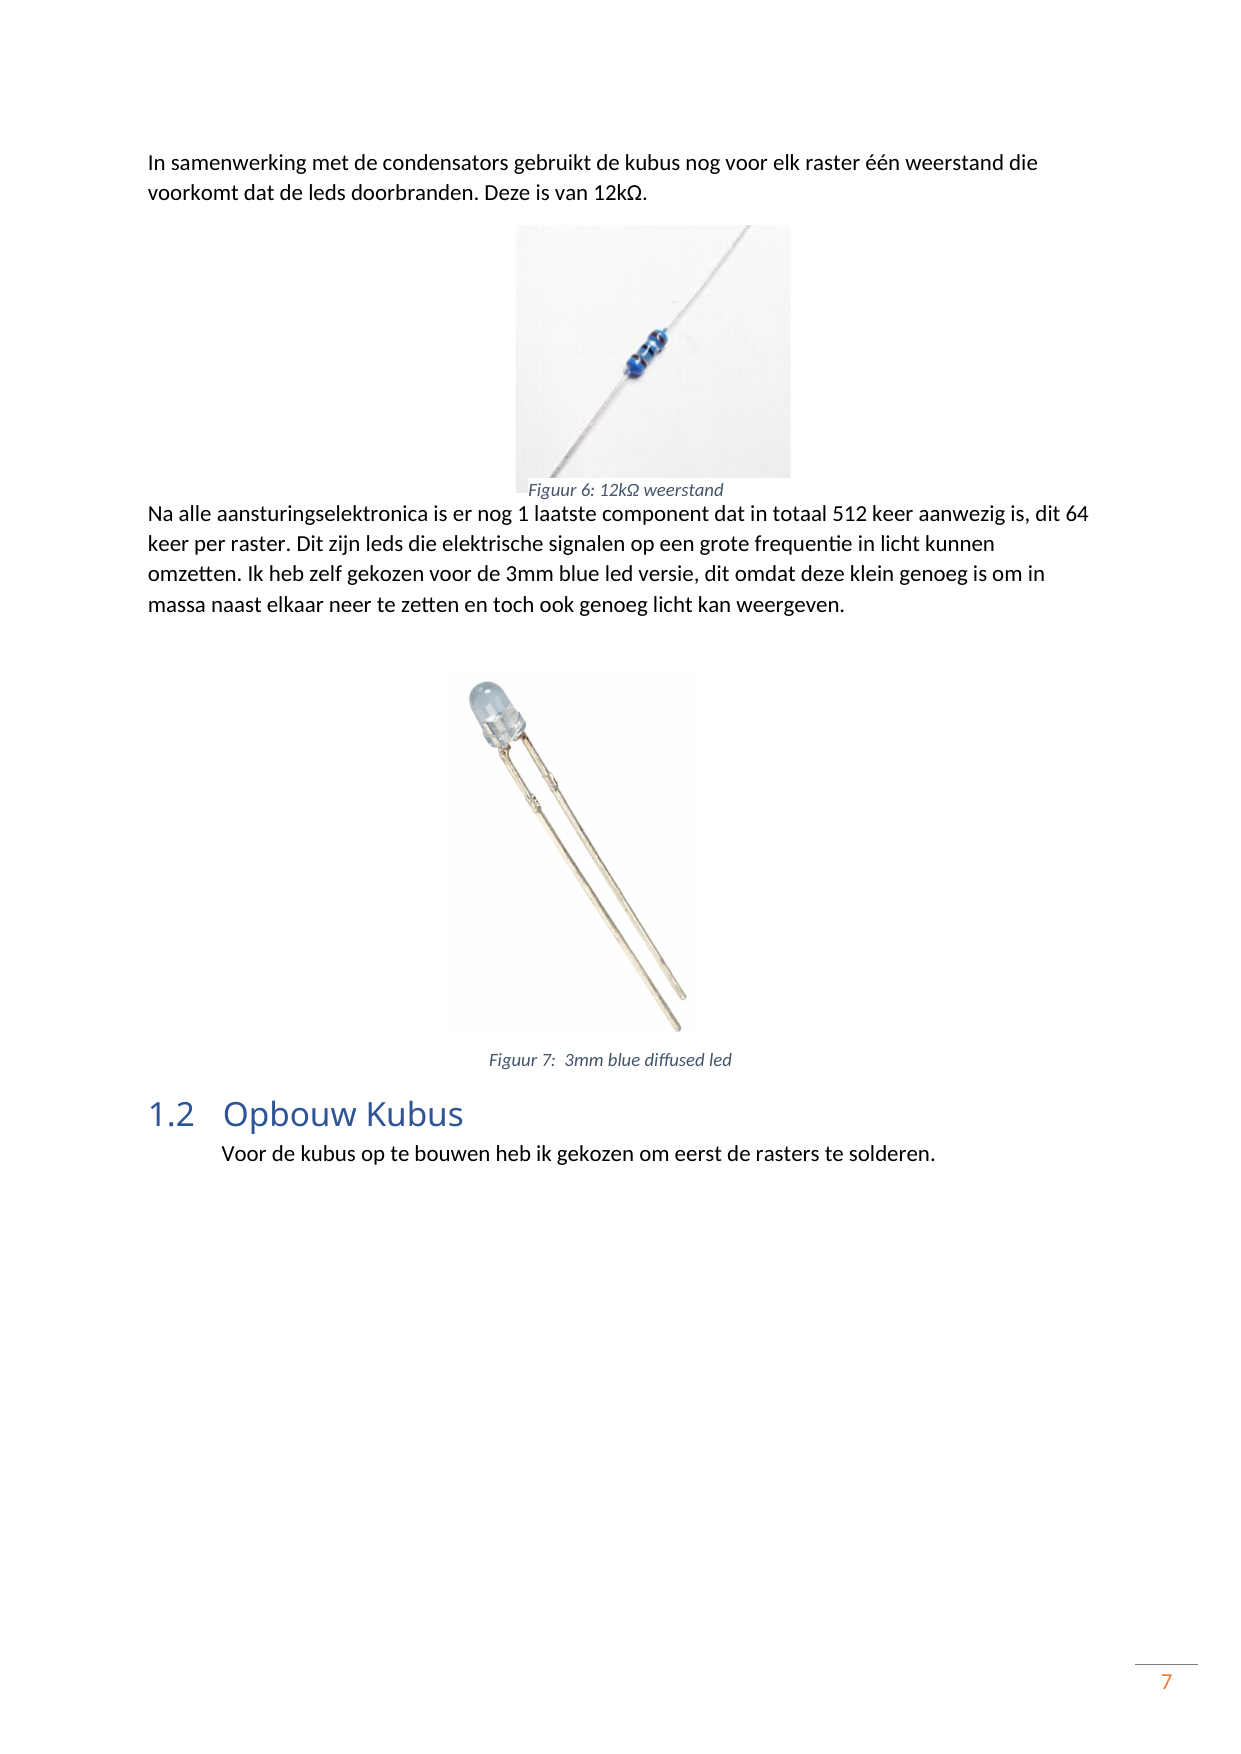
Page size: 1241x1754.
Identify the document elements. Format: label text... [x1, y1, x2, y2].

picture [444, 674, 702, 1035]
text In samenwerking met de condensators gebruikt de kubus nog voor elk raster één weerstand die voorkomt dat de leds doorbranden. Deze is van 12kΩ. [148, 148, 1093, 206]
picture [515, 225, 791, 493]
text Na alle aansturingselektronica is er nog 1 laatste component dat in totaal 512 keer aanwezig is, dit 64 keer per raster. Dit zijn leds die elektrische signalen op een grote frequentie in licht kunnen omzetten. Ik heb zelf gekozen voor de 3mm blue led versie, dit omdat deze klein genoeg is om in massa naast elkaar neer te zetten en toch ook genoeg licht kan weergeven. [148, 225, 1093, 618]
subtitle Opbouw Kubus [148, 683, 1093, 1136]
text Voor de kubus op te bouwen heb ik gekozen om eerst de rasters te solderen. [221, 1139, 1093, 1167]
